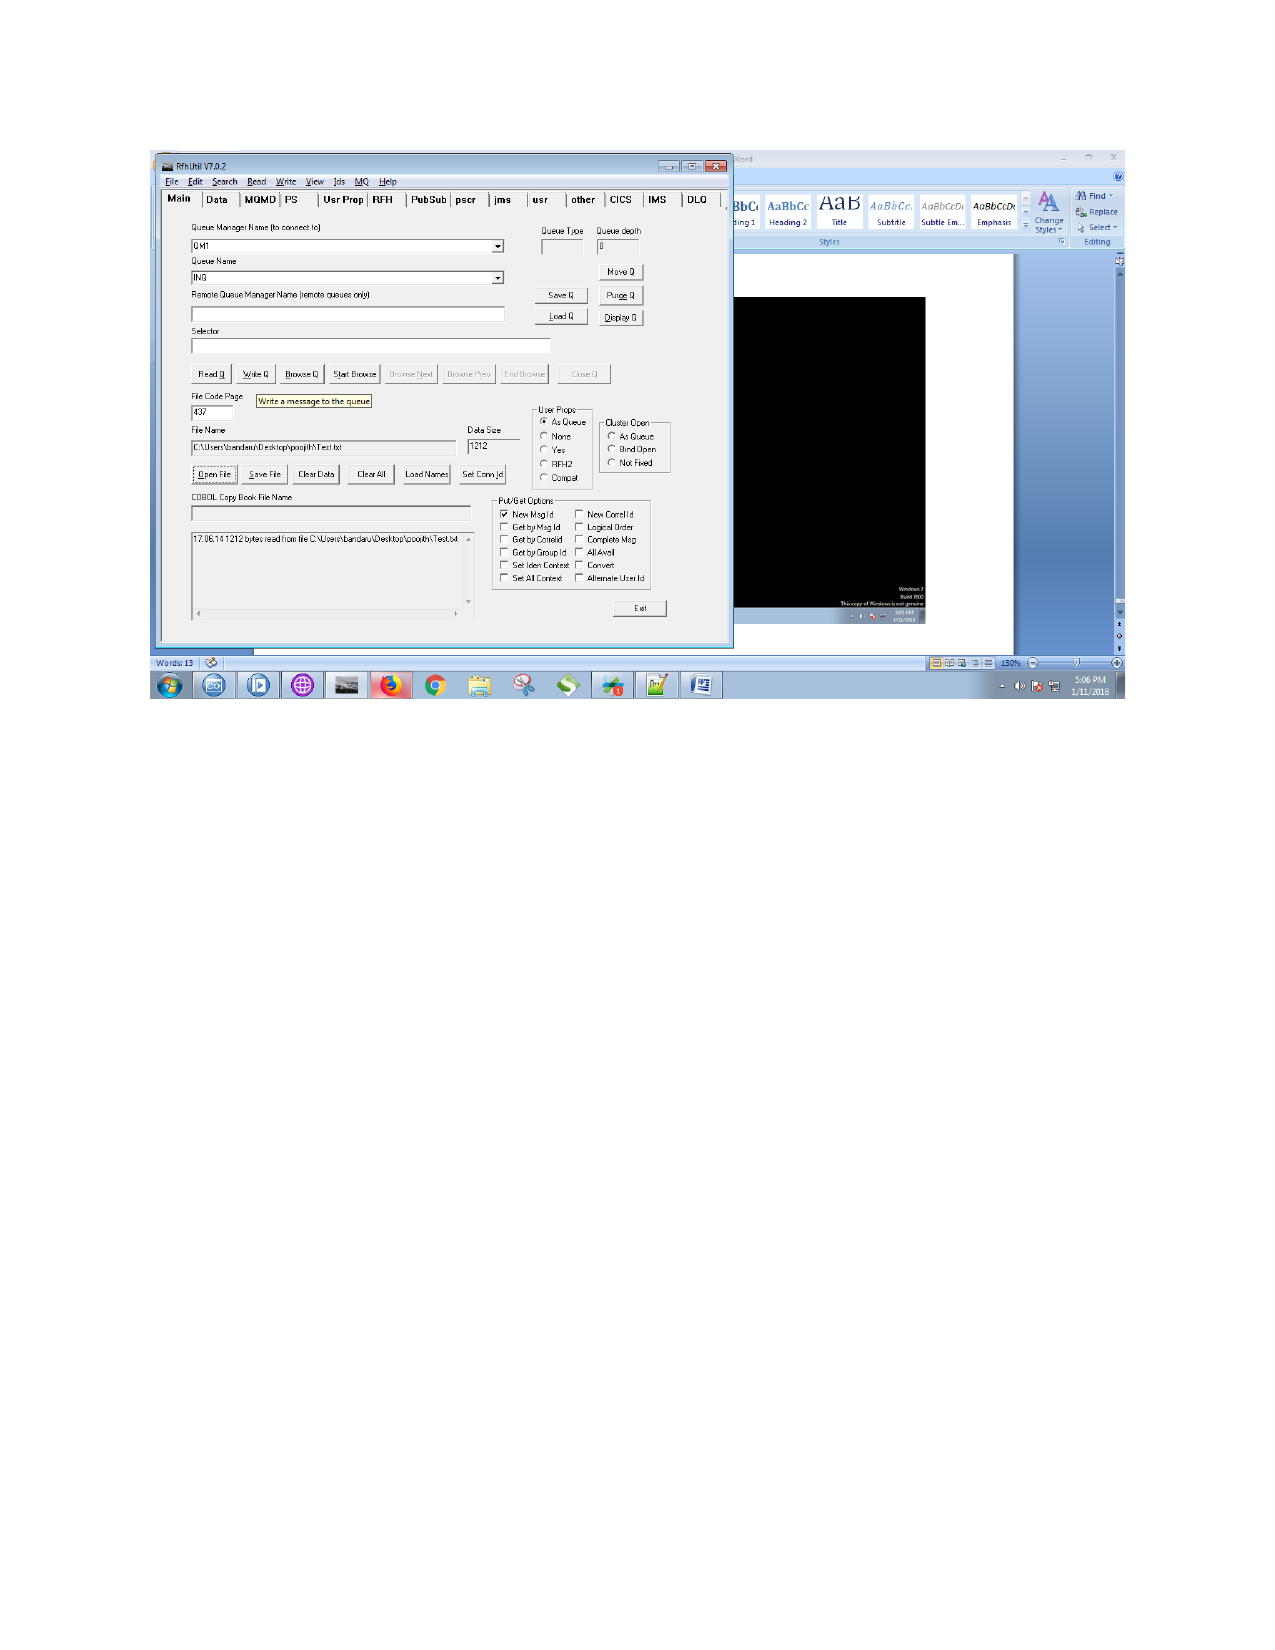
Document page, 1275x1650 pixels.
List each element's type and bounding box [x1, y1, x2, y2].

picture [150, 150, 1125, 699]
